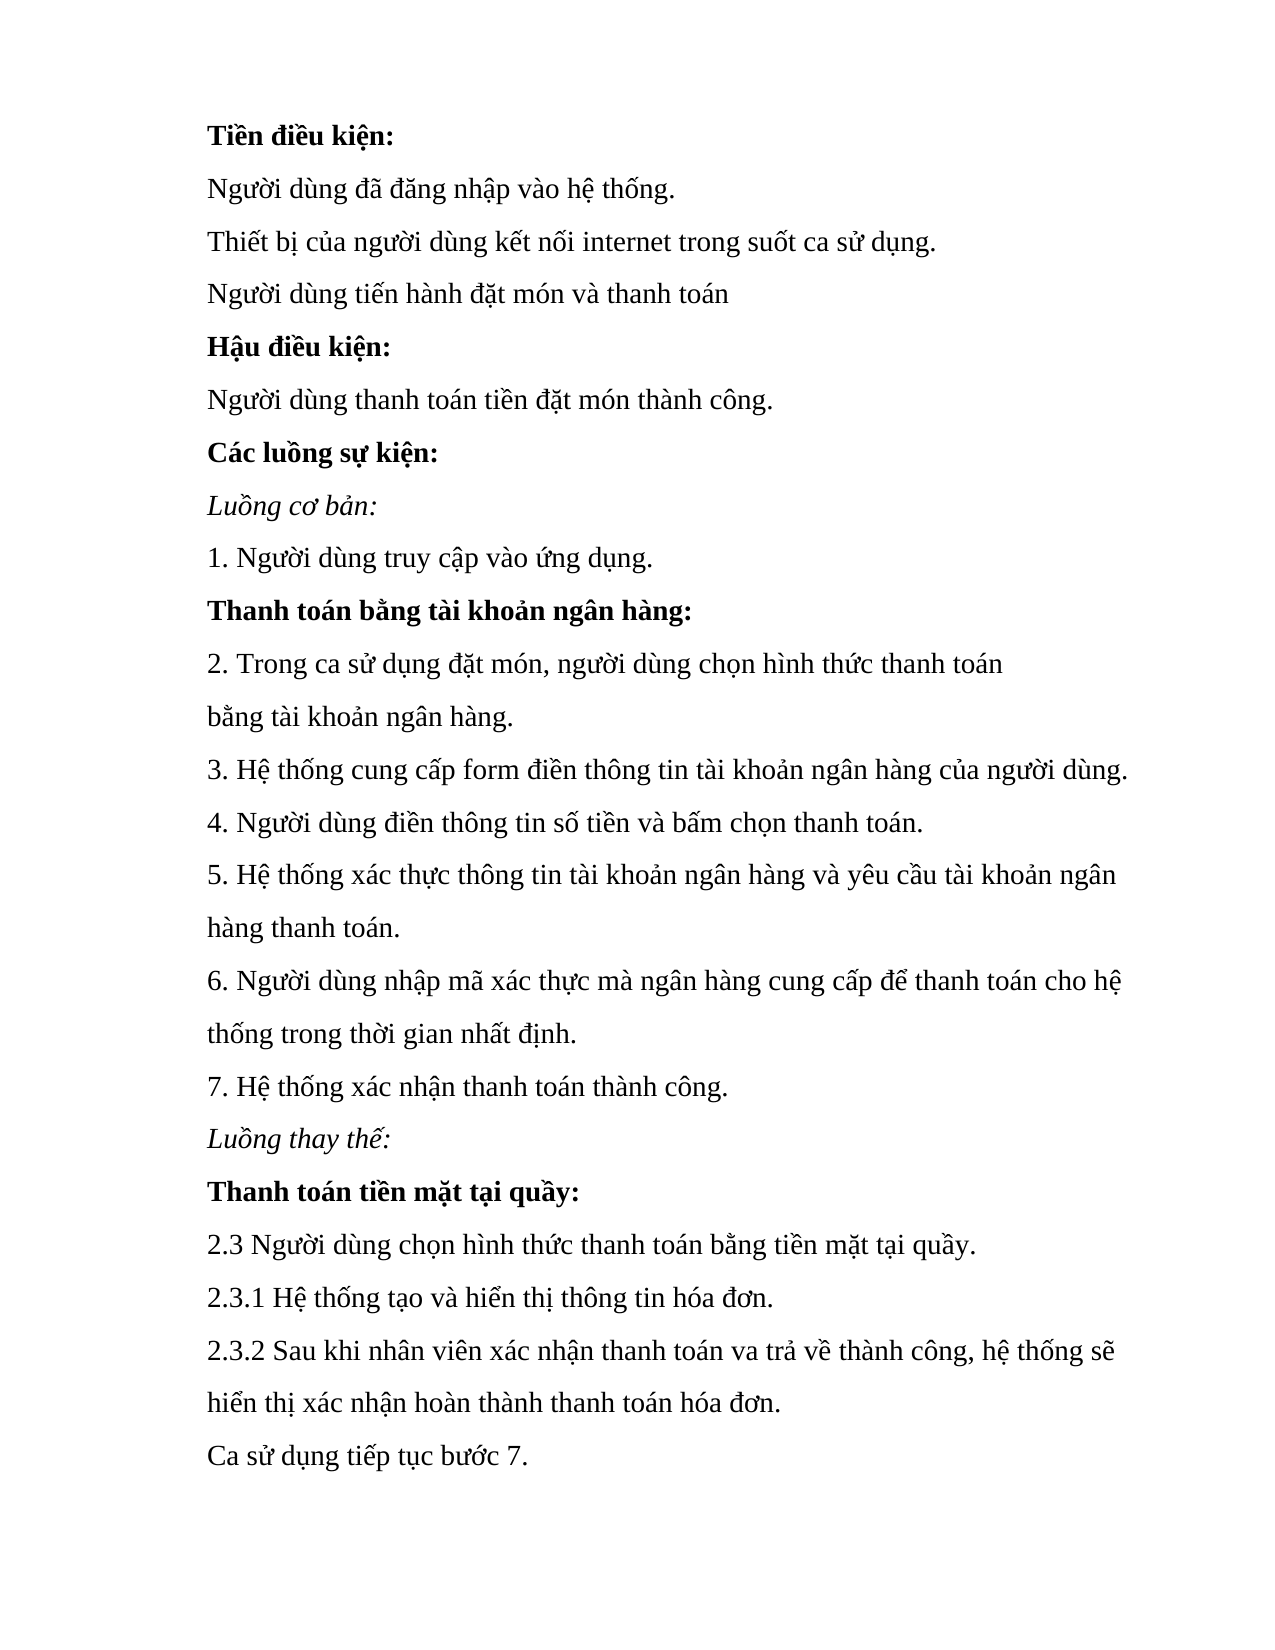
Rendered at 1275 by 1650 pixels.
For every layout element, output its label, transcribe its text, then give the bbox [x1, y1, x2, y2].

text 2.3.2 Sau khi nhân viên xác nhận thanh toán va trả về thành công, hệ thống sẽ [207, 1333, 1157, 1366]
text Thanh toán bằng tài khoản ngân hàng: [207, 593, 1157, 627]
text Hậu điều kiện: [207, 329, 1157, 363]
text 1. Người dùng truy cập vào ứng dụng. [207, 541, 1157, 574]
text 2. Trong ca sử dụng đặt món, người dùng chọn hình thức thanh toán [207, 646, 1157, 680]
text Người dùng đã đăng nhập vào hệ thống. [207, 171, 1157, 204]
text Người dùng thanh toán tiền đặt món thành công. [207, 382, 1157, 416]
text thống trong thời gian nhất định. [207, 1016, 1157, 1049]
text 2.3 Người dùng chọn hình thức thanh toán bằng tiền mặt tại quầy. [207, 1227, 1157, 1261]
text 5. Hệ thống xác thực thông tin tài khoản ngân hàng và yêu cầu tài khoản ngân [207, 857, 1157, 891]
text Luồng thay thế: [207, 1122, 1157, 1155]
text hiển thị xác nhận hoàn thành thanh toán hóa đơn. [207, 1386, 1157, 1419]
text Các luồng sự kiện: [207, 435, 1157, 468]
text Thiết bị của người dùng kết nối internet trong suốt ca sử dụng. [207, 224, 1157, 257]
text 4. Người dùng điền thông tin số tiền và bấm chọn thanh toán. [207, 805, 1157, 838]
text 2.3.1 Hệ thống tạo và hiển thị thông tin hóa đơn. [207, 1280, 1157, 1313]
text hàng thanh toán. [207, 910, 1157, 944]
text Ca sử dụng tiếp tục bước 7. [207, 1438, 1157, 1472]
text 3. Hệ thống cung cấp form điền thông tin tài khoản ngân hàng của người dùng. [207, 752, 1157, 785]
text 7. Hệ thống xác nhận thanh toán thành công. [207, 1069, 1157, 1102]
text Luồng cơ bản: [207, 488, 1157, 521]
text Thanh toán tiền mặt tại quầy: [207, 1174, 1157, 1208]
text bằng tài khoản ngân hàng. [207, 699, 1157, 733]
text Tiền điều kiện: [207, 118, 1157, 152]
text Người dùng tiến hành đặt món và thanh toán [207, 277, 1157, 310]
text 6. Người dùng nhập mã xác thực mà ngân hàng cung cấp để thanh toán cho hệ [207, 963, 1157, 997]
